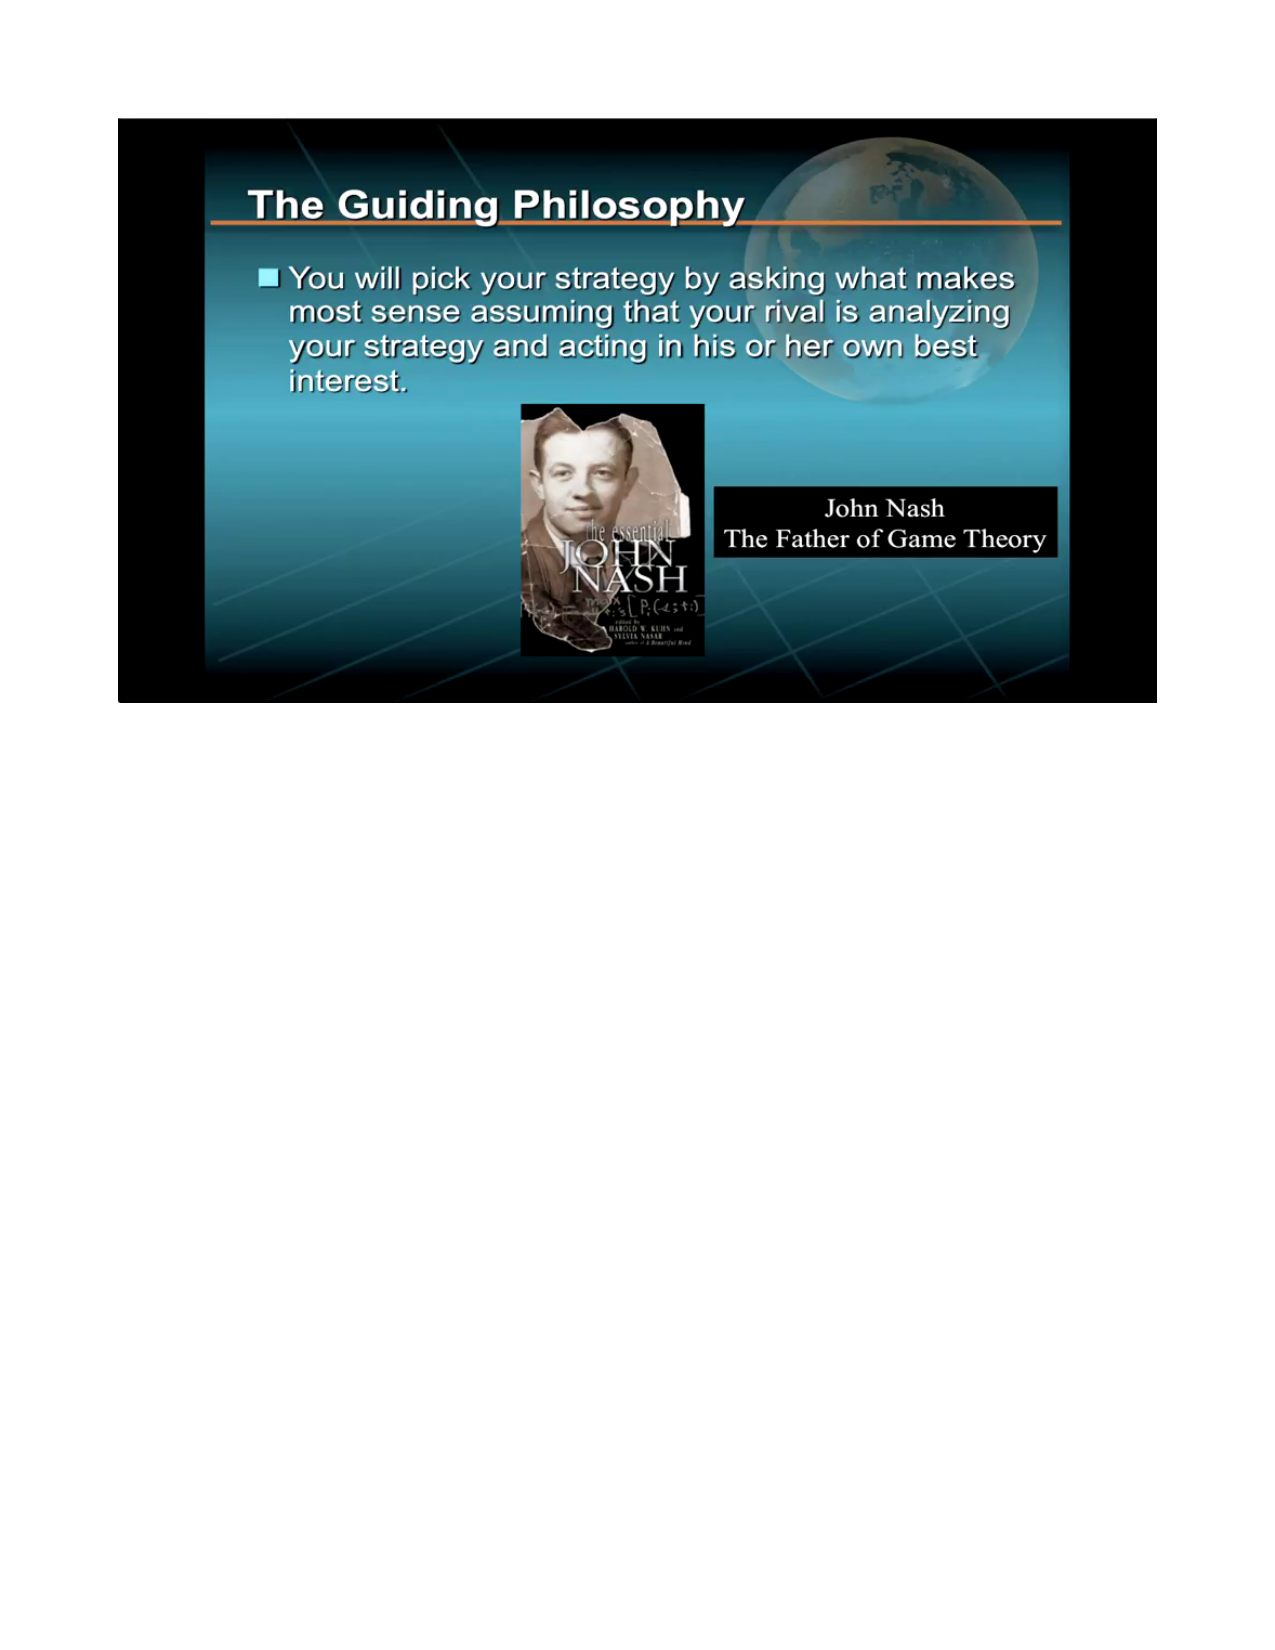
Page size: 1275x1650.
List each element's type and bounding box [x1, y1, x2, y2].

picture [118, 118, 1157, 703]
